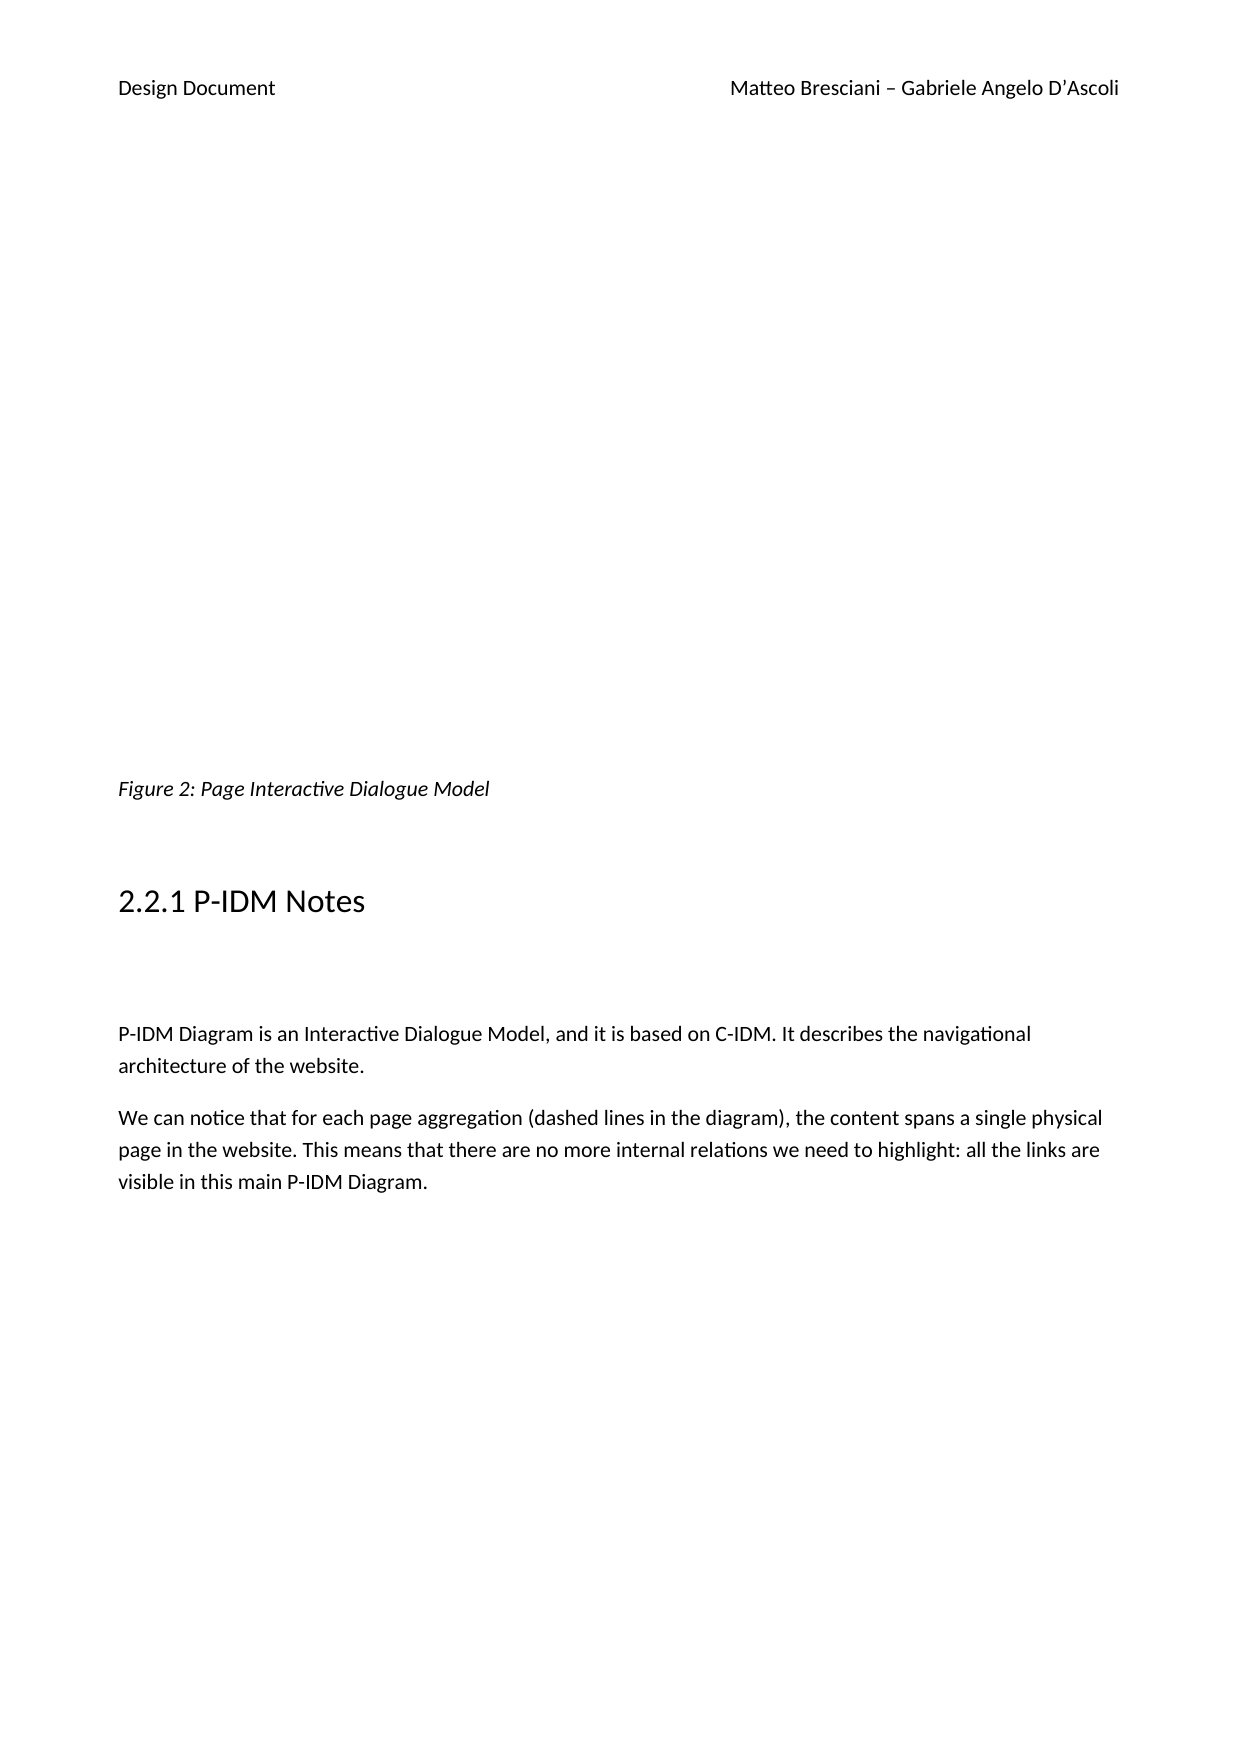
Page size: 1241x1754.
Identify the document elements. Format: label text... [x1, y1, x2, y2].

text P-IDM Diagram is an Interactive Dialogue Model, and it is based on C-IDM. It describes the navigational architecture of the website. [118, 1020, 1122, 1078]
text We can notice that for each page aggregation (dashed lines in the diagram), the content spans a single physical page in the website. This means that there are no more internal relations we need to highlight: all the links are visible in this main P-IDM Diagram. [118, 1104, 1122, 1195]
text 2.2.1 P-IDM Notes [118, 880, 1122, 921]
text Figure 2: Page Interactive Dialogue Model [118, 775, 1122, 801]
